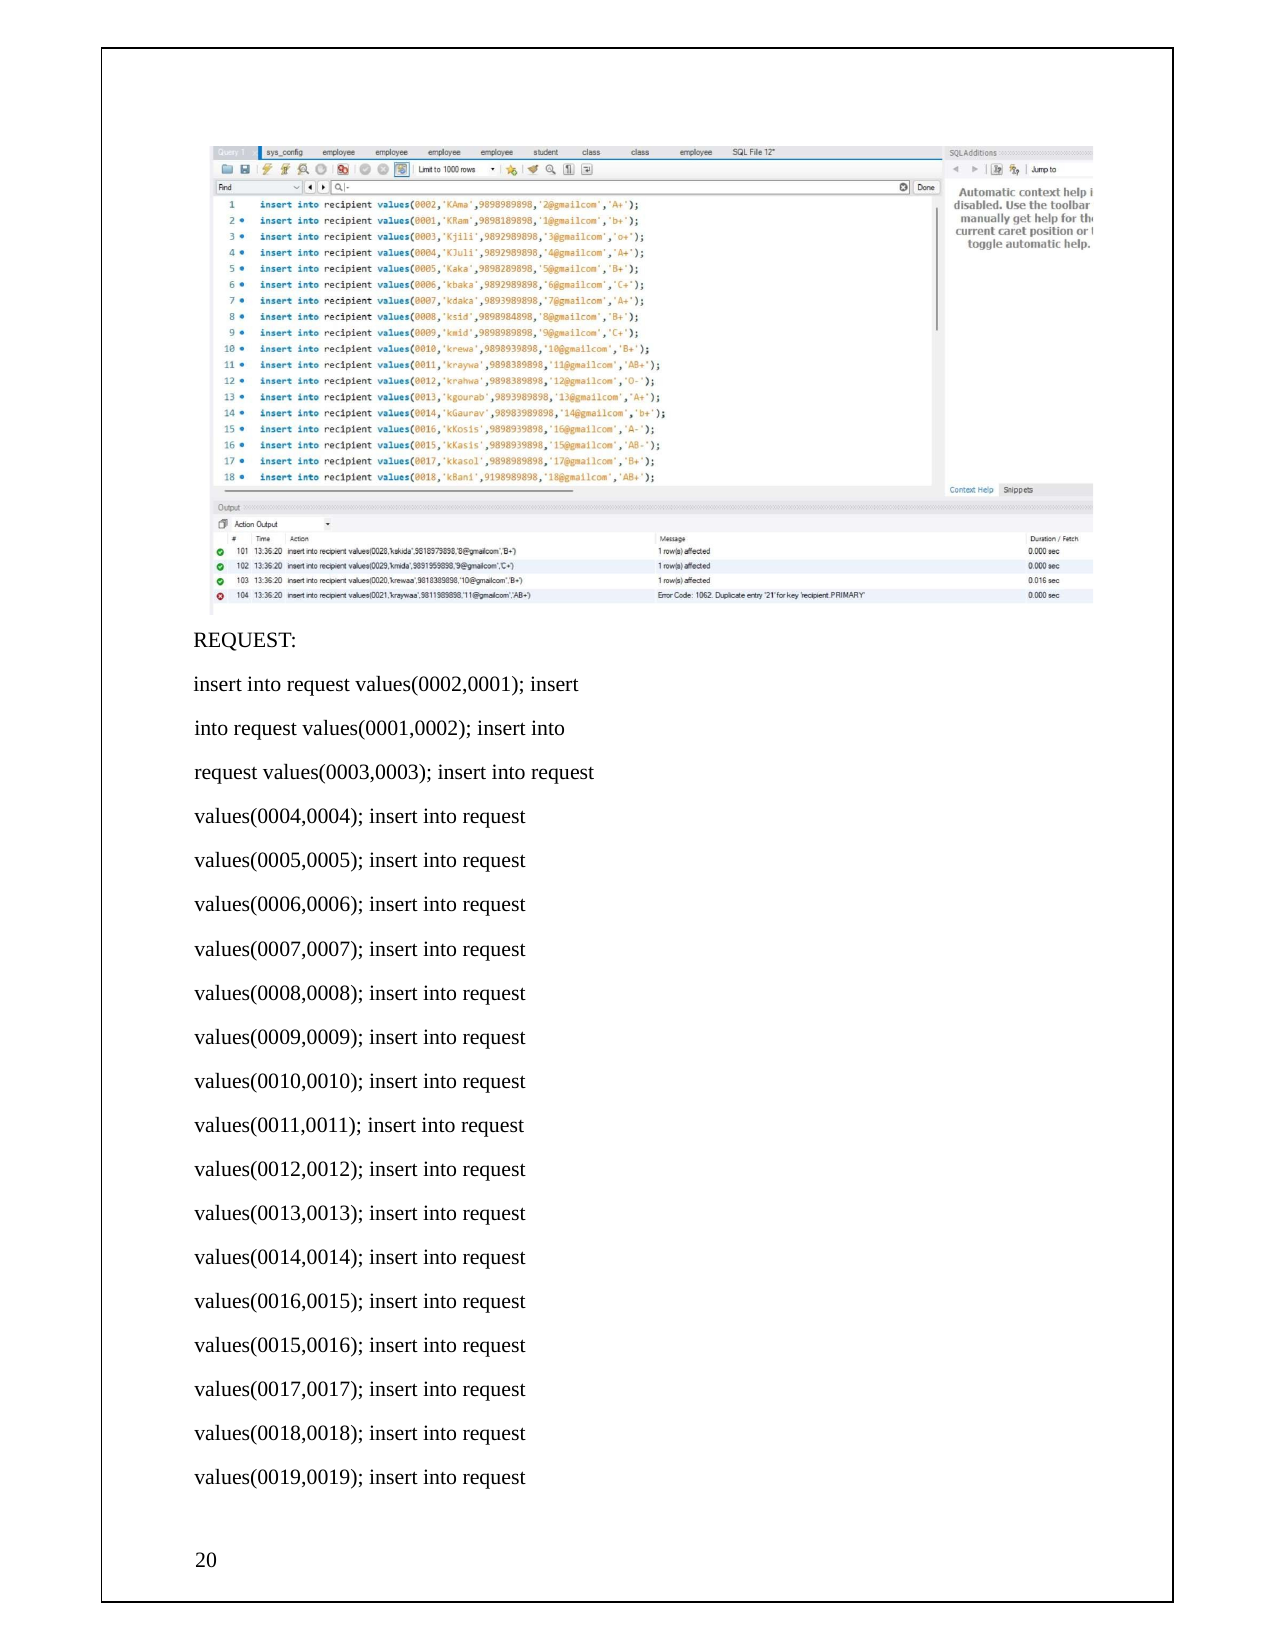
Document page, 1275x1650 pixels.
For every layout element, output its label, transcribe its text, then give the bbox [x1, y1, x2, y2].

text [193, 671, 600, 1489]
picture [209, 146, 1094, 615]
text REQUEST: [193, 627, 1077, 652]
